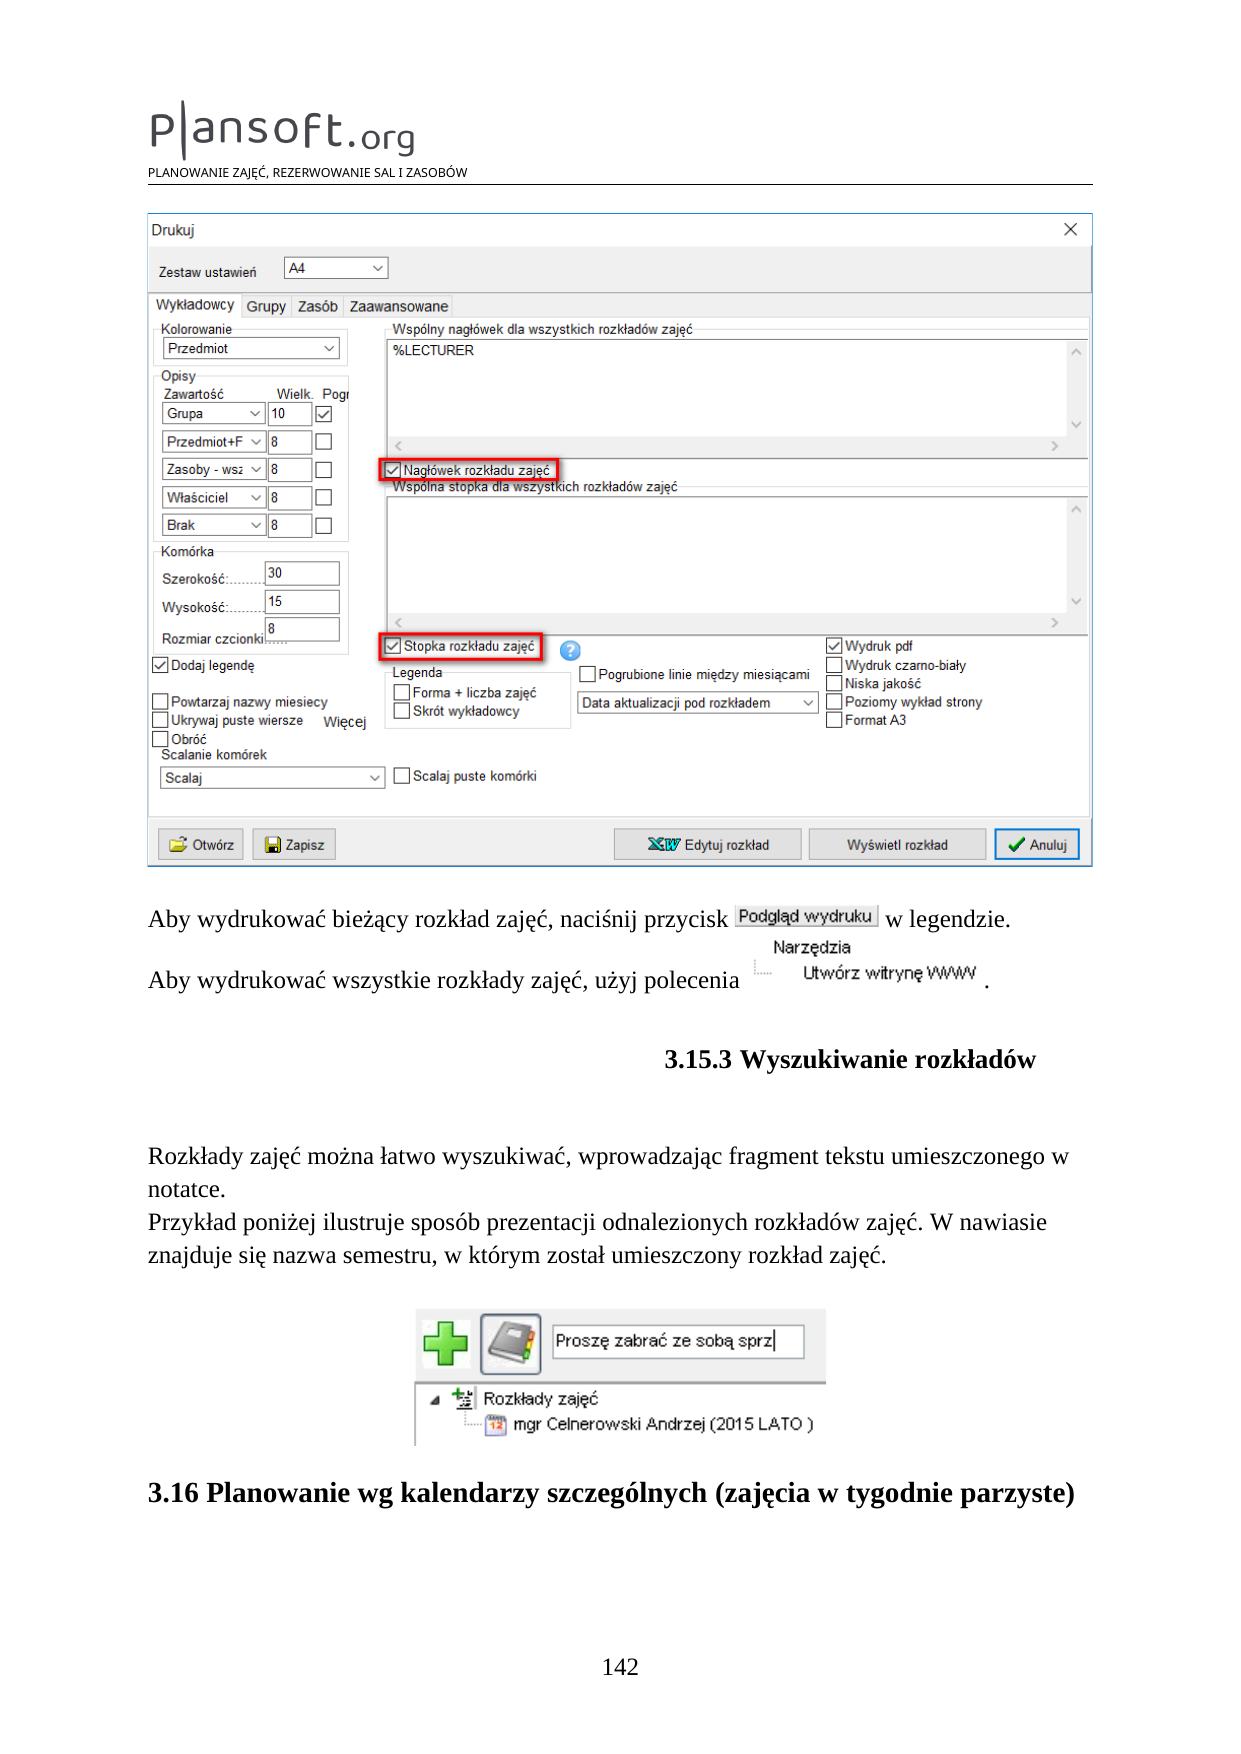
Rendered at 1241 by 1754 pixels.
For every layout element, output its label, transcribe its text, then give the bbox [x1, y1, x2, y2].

subtitle Planowanie wg kalendarzy szczególnych (zajęcia w tygodnie parzyste) [148, 1475, 1093, 1508]
subtitle Wyszukiwanie rozkładów [664, 1043, 1093, 1075]
picture [413, 1306, 827, 1446]
picture [734, 905, 879, 927]
text Przykład poniżej ilustruje sposób prezentacji odnalezionych rozkładów zajęć. W nawiasie znajduje się nazwa semestru, w którym został umieszczony rozkład zajęć. [148, 1207, 1093, 1269]
picture [147, 73, 418, 165]
picture [746, 936, 984, 989]
text Aby wydrukować wszystkie rozkłady zajęć, użyj polecenia . [148, 937, 1093, 994]
text Rozkłady zajęć można łatwo wyszukiwać, wprowadzając fragment tekstu umieszczonego w notatce. [148, 1141, 1093, 1203]
text Aby wydrukować bieżący rozkład zajęć, naciśnij przycisk w legendzie. [148, 904, 1093, 932]
picture [147, 213, 1093, 867]
